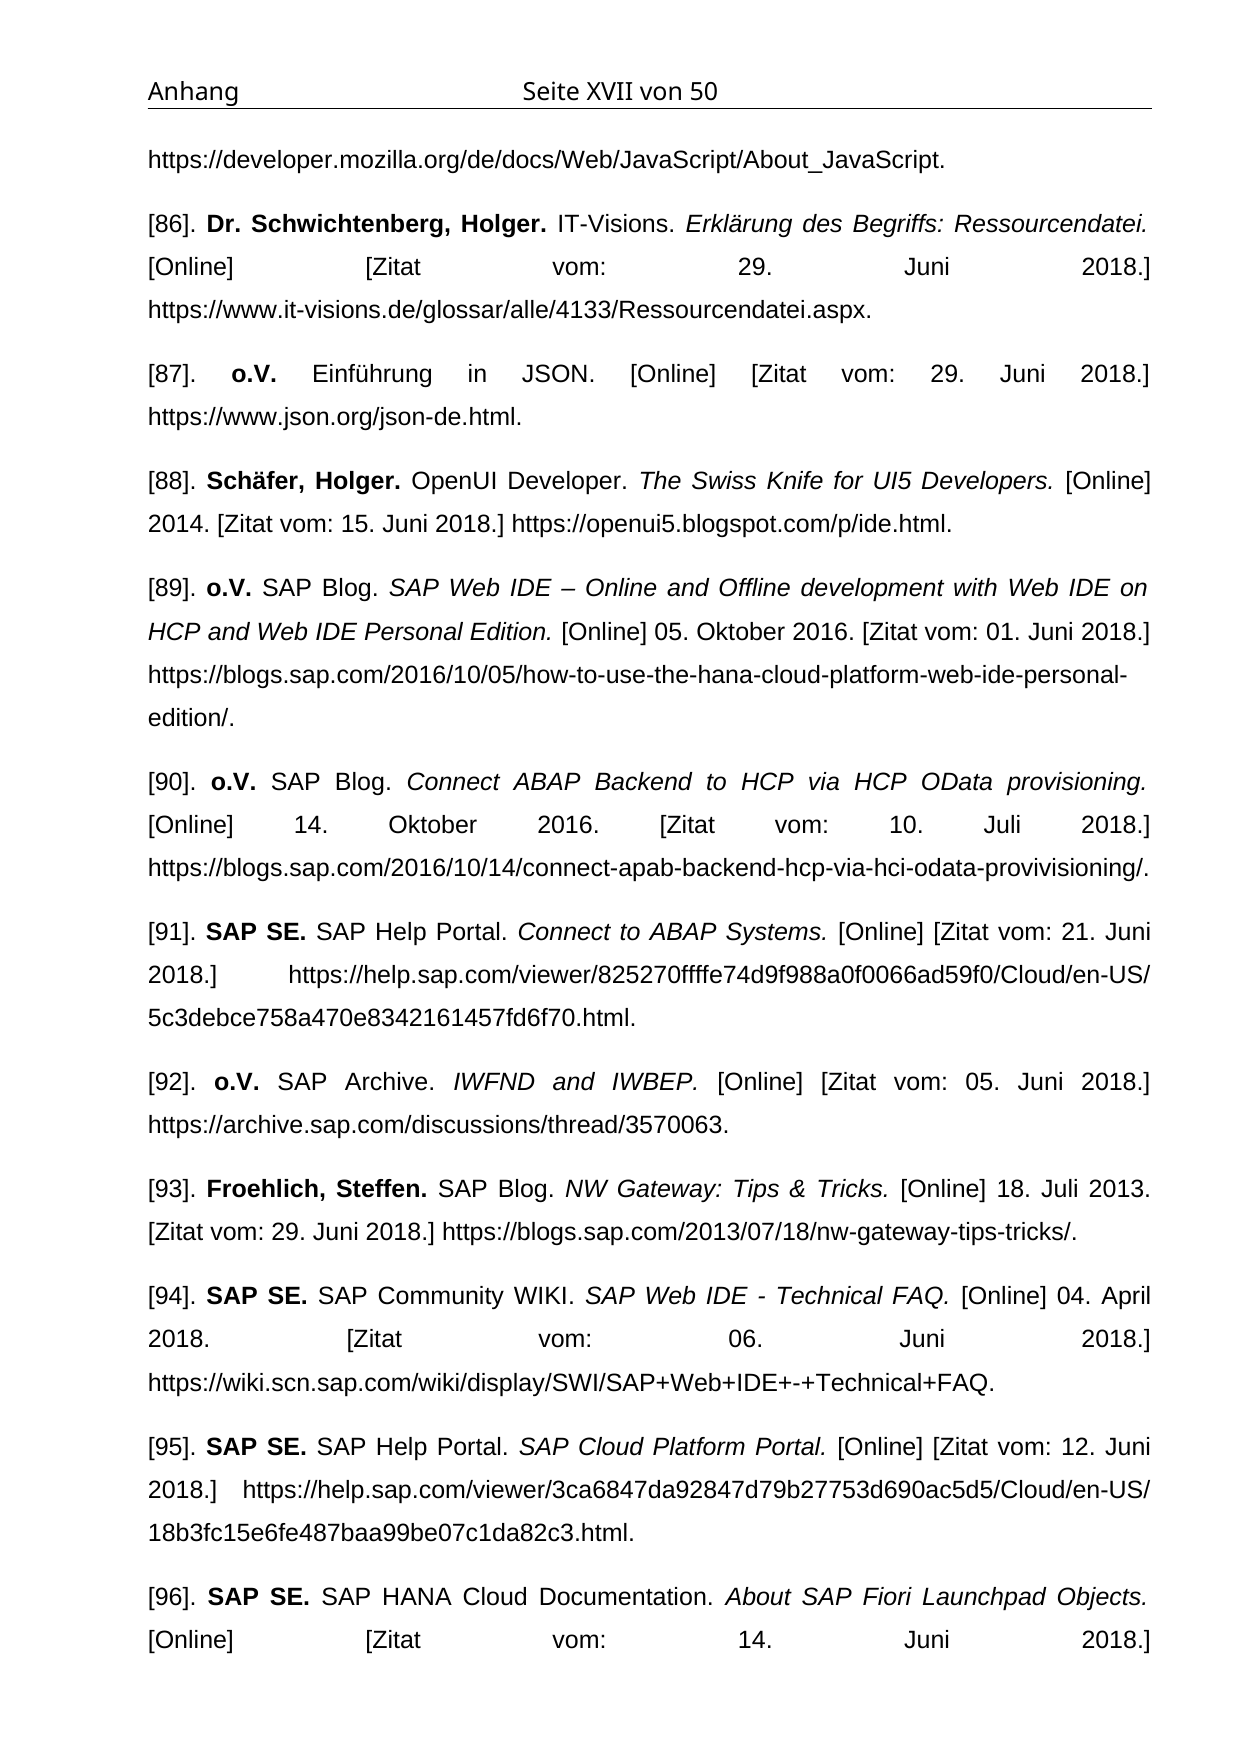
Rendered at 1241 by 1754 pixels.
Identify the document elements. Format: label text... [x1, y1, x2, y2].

text [91]. SAP SE. SAP Help Portal. Connect to ABAP Systems. [Online] [Zitat vom: 21. Juni 2018.] https://help.sap.com/viewer/825270ffffe74d9f988a0f0066ad59f0/Cloud/en-US/5c3debce758a470e8342161457fd6f70.html. [148, 917, 1152, 1032]
text [95]. SAP SE. SAP Help Portal. SAP Cloud Platform Portal. [Online] [Zitat vom: 12. Juni 2018.] https://help.sap.com/viewer/3ca6847da92847d79b27753d690ac5d5/Cloud/en-US/18b3fc15e6fe487baa99be07c1da82c3.html. [148, 1432, 1152, 1547]
text [92]. o.V. SAP Archive. IWFND and IWBEP. [Online] [Zitat vom: 05. Juni 2018.] https://archive.sap.com/discussions/thread/3570063. [148, 1067, 1152, 1139]
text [148, 1582, 1152, 1654]
text [86]. Dr. Schwichtenberg, Holger. IT-Visions. Erklärung des Begriffs: Ressourcendatei. [Online] [Zitat vom: 29. Juni 2018.] https://www.it-visions.de/glossar/alle/4133/Ressourcendatei.aspx. [148, 209, 1152, 324]
text [93]. Froehlich, Steffen. SAP Blog. NW Gateway: Tips & Tricks. [Online] 18. Juli 2013. [Zitat vom: 29. Juni 2018.] https://blogs.sap.com/2013/07/18/nw-gateway-tips-tricks/. [148, 1174, 1152, 1246]
text [88]. Schäfer, Holger. OpenUI Developer. The Swiss Knife for UI5 Developers. [Online] 2014. [Zitat vom: 15. Juni 2018.] https://openui5.blogspot.com/p/ide.html. [148, 466, 1152, 538]
text [90]. o.V. SAP Blog. Connect ABAP Backend to HCP via HCP OData provisioning. [Online] 14. Oktober 2016. [Zitat vom: 10. Juli 2018.] https://blogs.sap.com/2016/10/14/connect-apab-backend-hcp-via-hci-odata-provivisioning/. [148, 767, 1152, 882]
text [94]. SAP SE. SAP Community WIKI. SAP Web IDE - Technical FAQ. [Online] 04. April 2018. [Zitat vom: 06. Juni 2018.] https://wiki.scn.sap.com/wiki/display/SWI/SAP+Web+IDE+-+Technical+FAQ. [148, 1281, 1152, 1396]
text [87]. o.V. Einführung in JSON. [Online] [Zitat vom: 29. Juni 2018.] https://www.json.org/json-de.html. [148, 359, 1152, 431]
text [148, 145, 1152, 174]
text [89]. o.V. SAP Blog. SAP Web IDE – Online and Offline development with Web IDE on HCP and Web IDE Personal Edition. [Online] 05. Oktober 2016. [Zitat vom: 01. Juni 2018.] https://blogs.sap.com/2016/10/05/how-to-use-the-hana-cloud-platform-web-ide-personal-edition/. [148, 573, 1152, 732]
